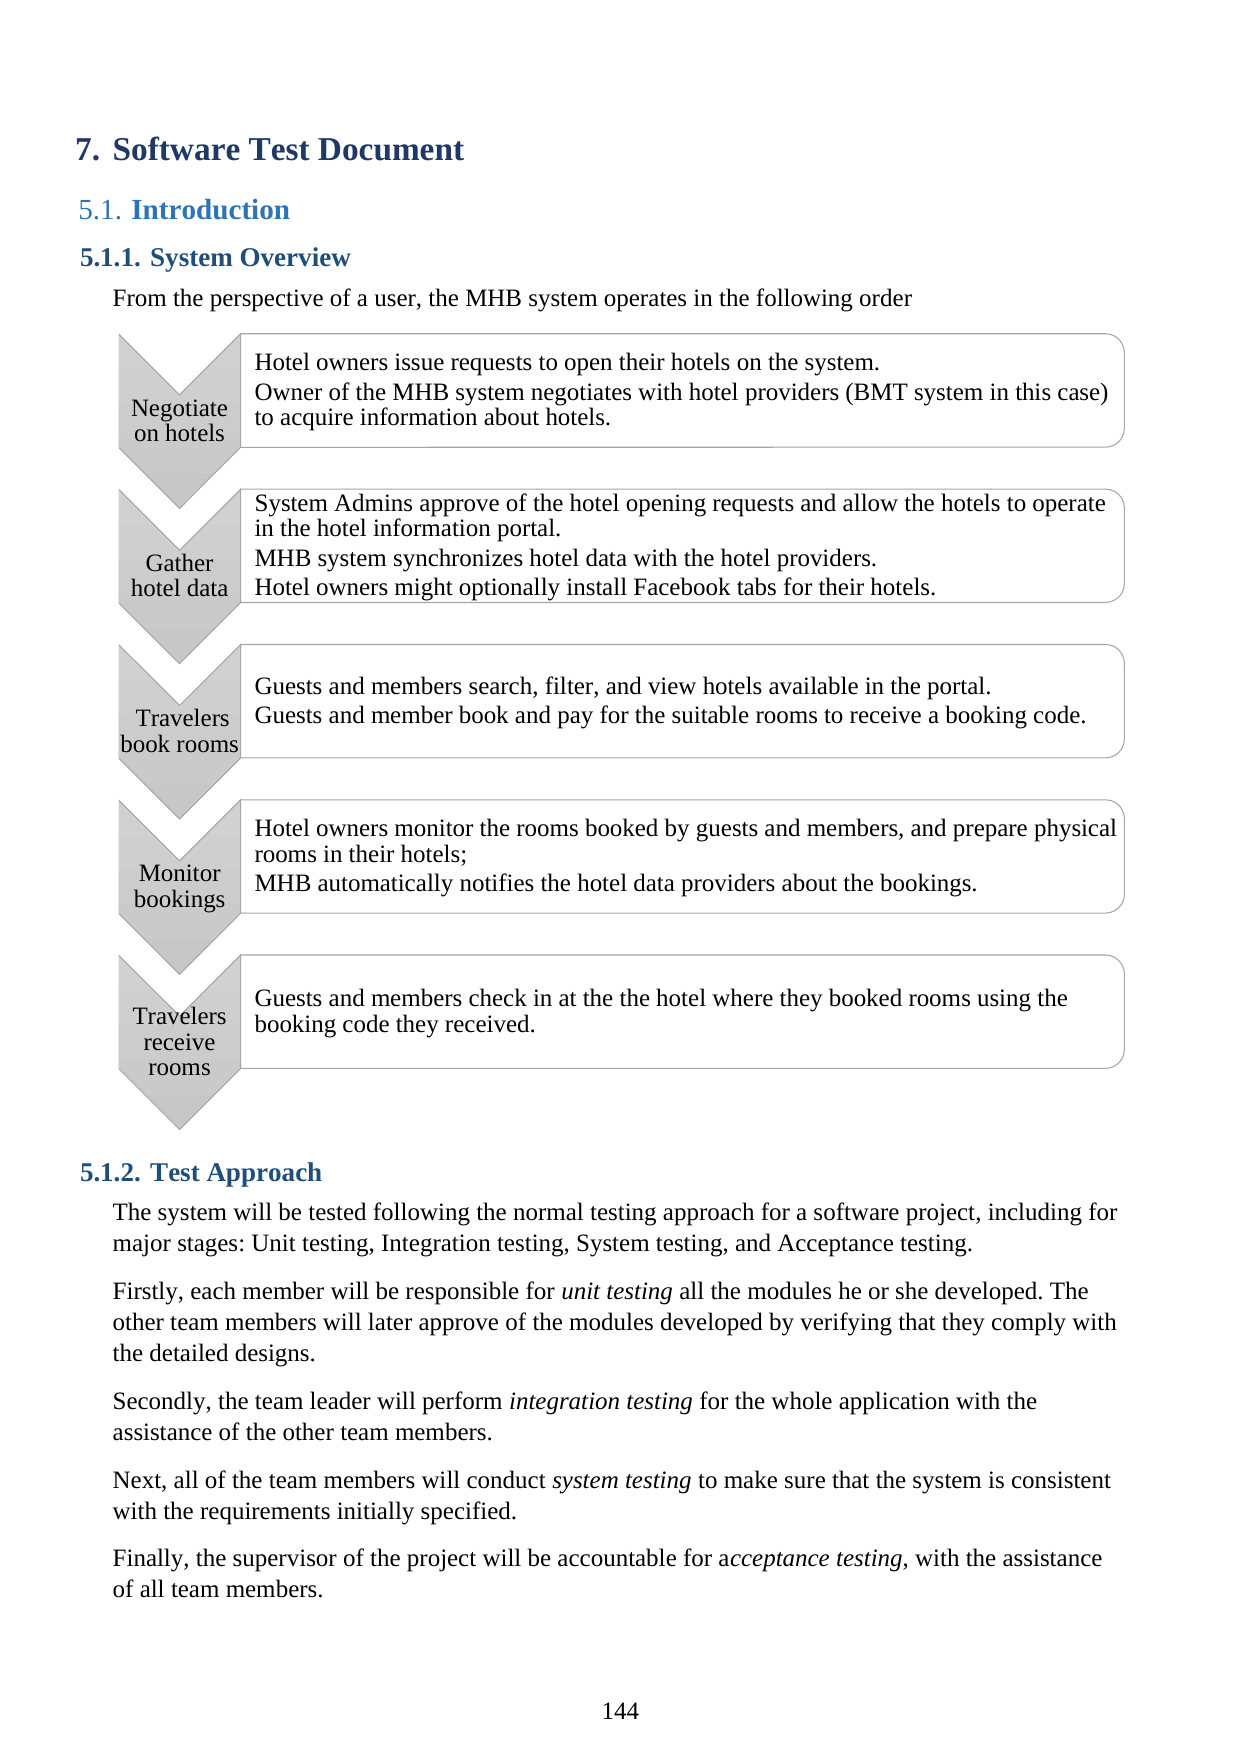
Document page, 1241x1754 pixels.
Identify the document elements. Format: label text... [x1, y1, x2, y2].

text Next, all of the team members will conduct system testing to make sure that the system is consistent with the requirements initially specified. [112, 1465, 1128, 1524]
subtitle Test Approach [141, 1156, 1128, 1187]
subtitle Introduction [122, 192, 1128, 226]
text Secondly, the team leader will perform integration testing for the whole application with the assistance of the other team members. [112, 1386, 1128, 1446]
subtitle Software Test Document [75, 129, 1128, 167]
text From the perspective of a user, the MHB system operates in the following order [112, 283, 1128, 311]
subtitle System Overview [141, 241, 1128, 272]
text The system will be tested following the normal testing approach for a software project, including for major stages: Unit testing, Integration testing, System testing, and Acceptance testing. [112, 1197, 1128, 1257]
text Finally, the supervisor of the project will be accountable for acceptance testing, with the assistance of all team members. [112, 1543, 1128, 1603]
text Firstly, each member will be responsible for unit testing all the modules he or she developed. The other team members will later approve of the modules developed by verifying that they comply with the detailed designs. [112, 1276, 1128, 1367]
